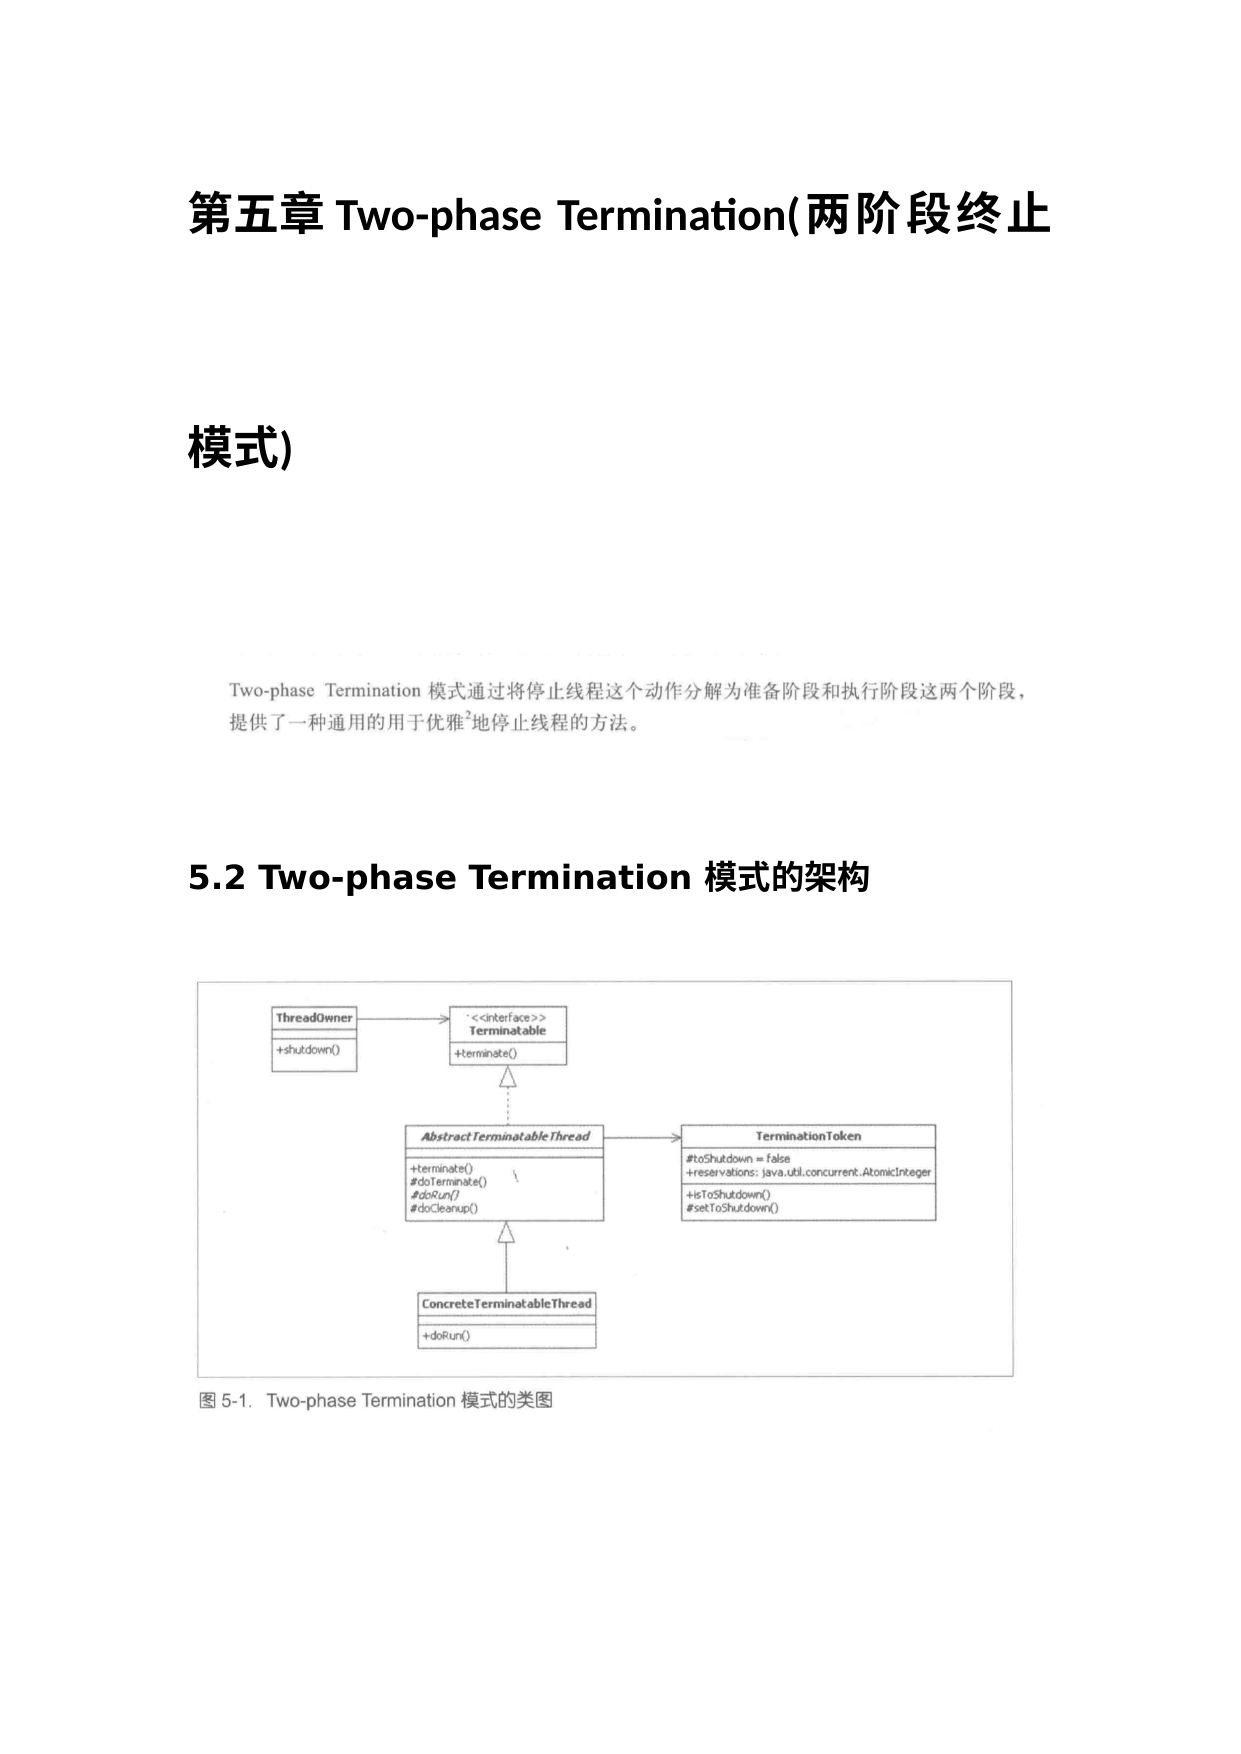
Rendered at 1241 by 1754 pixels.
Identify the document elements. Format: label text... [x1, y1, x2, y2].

picture [187, 969, 1052, 1435]
picture [187, 653, 1052, 743]
subtitle 5.2 Two-phase Termination 模式的架构 [187, 843, 1053, 908]
subtitle Two-phase Termination(两阶段终止模式) [187, 162, 1053, 493]
